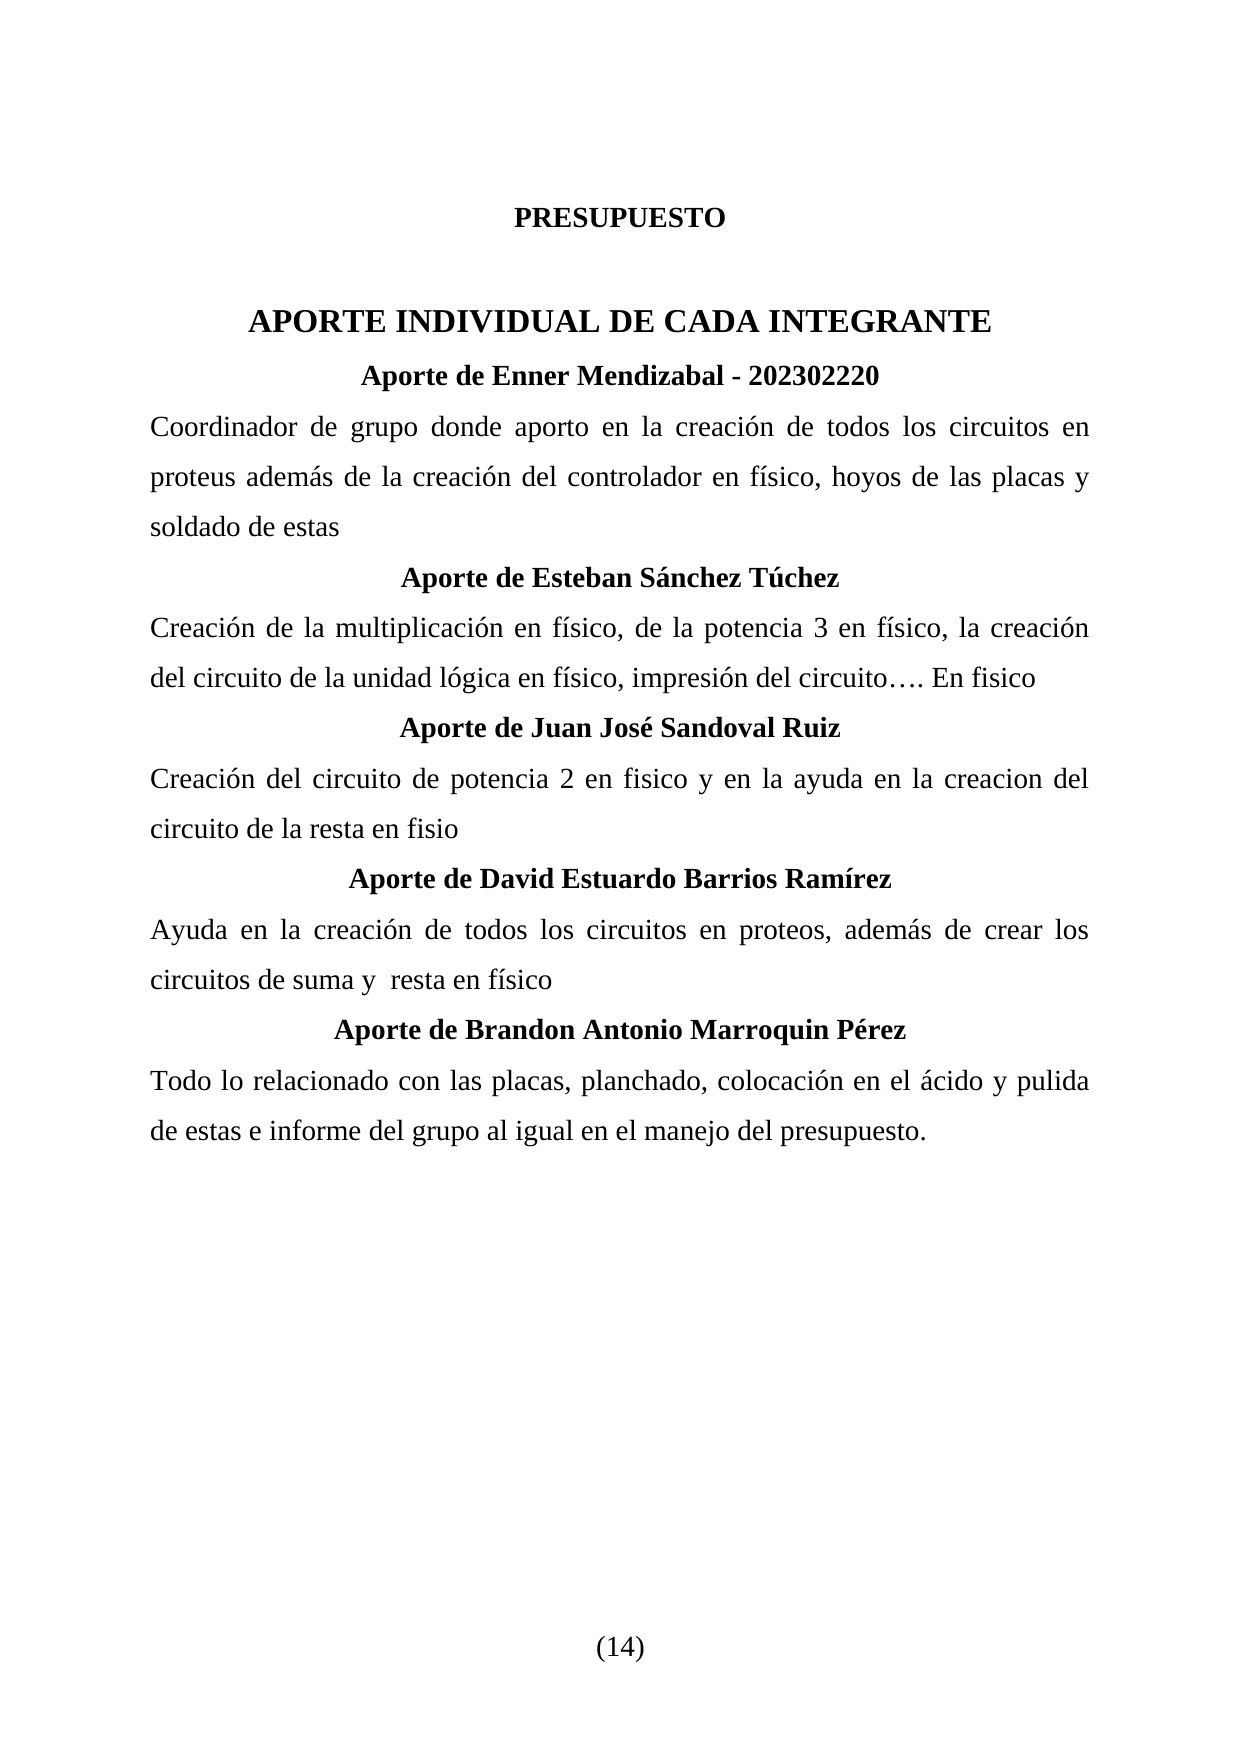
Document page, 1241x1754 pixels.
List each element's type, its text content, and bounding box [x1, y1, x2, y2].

subtitle Aporte de Esteban Sánchez Túchez [150, 560, 1090, 593]
subtitle Aporte de Enner Mendizabal - 202302220 [150, 358, 1090, 392]
subtitle APORTE INDIVIDUAL DE CADA INTEGRANTE [150, 301, 1090, 339]
text Creación de la multiplicación en físico, de la potencia 3 en físico, la creación del circuito de la unidad lógica en físico, impresión del circuito…. En fisico [150, 610, 1090, 694]
text Coordinador de grupo donde aporto en la creación de todos los circuitos en proteus además de la creación del controlador en físico, hoyos de las placas y soldado de estas [150, 409, 1090, 543]
text Ayuda en la creación de todos los circuitos en proteos, además de crear los circuitos de suma y resta en físico [150, 912, 1090, 996]
subtitle Aporte de Brandon Antonio Marroquin Pérez [150, 1012, 1090, 1046]
text Creación del circuito de potencia 2 en fisico y en la ayuda en la creacion del circuito de la resta en fisio [150, 761, 1090, 845]
subtitle Aporte de David Estuardo Barrios Ramírez [150, 862, 1090, 895]
subtitle Aporte de Juan José Sandoval Ruiz [150, 711, 1090, 744]
subtitle PRESUPUESTO [150, 200, 1090, 234]
text Todo lo relacionado con las placas, planchado, colocación en el ácido y pulida de estas e informe del grupo al igual en el manejo del presupuesto. [150, 1063, 1090, 1147]
